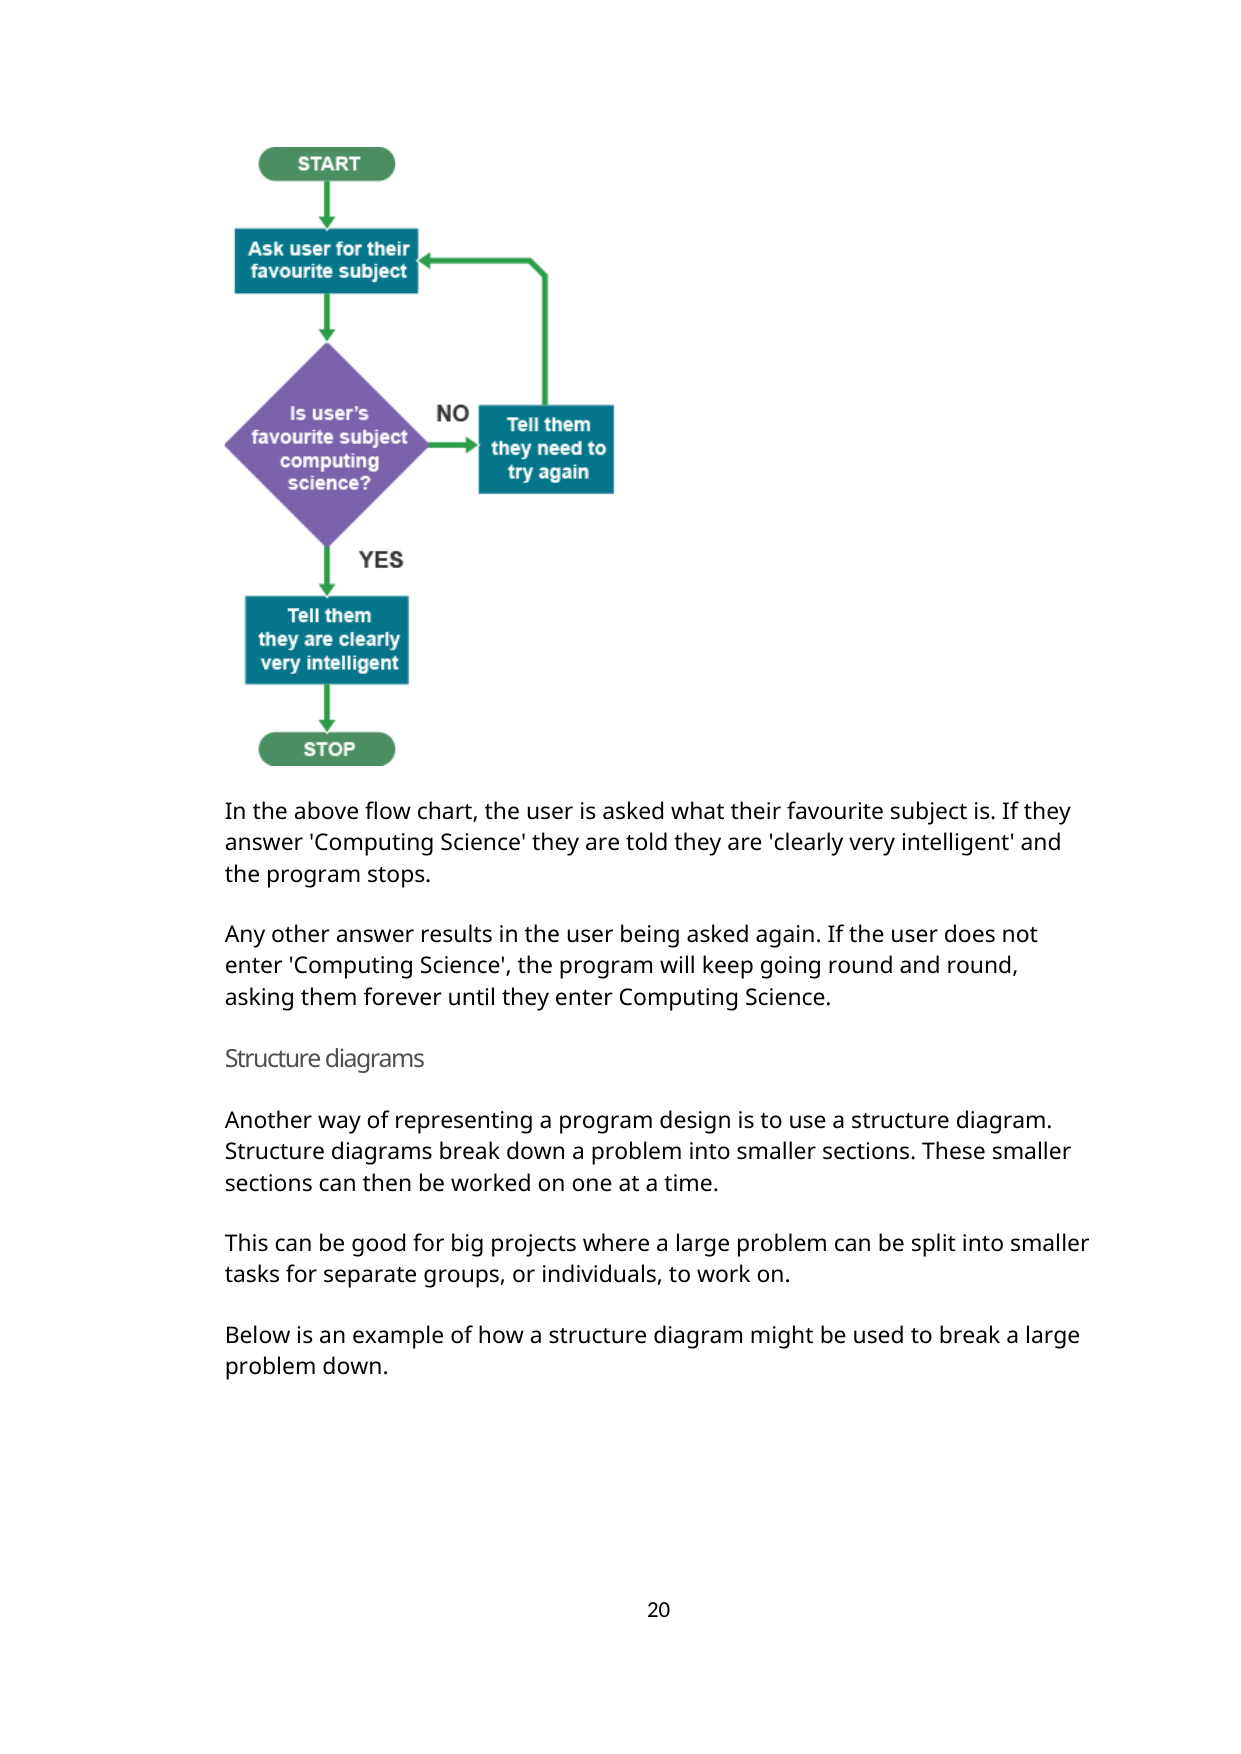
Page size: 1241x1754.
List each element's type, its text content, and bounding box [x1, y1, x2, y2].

text This can be good for big projects where a large problem can be split into smaller tasks for separate groups, or individuals, to work on. [224, 1227, 1092, 1289]
text Any other answer results in the user being asked again. If the user does not enter 'Computing Science', the program will keep going round and round, asking them forever until they enter Computing Science. [224, 918, 1092, 1012]
subtitle Structure diagrams [224, 1041, 1092, 1075]
text In the above flow chart, the user is asked what their favourite subject is. If they answer 'Computing Science' they are told they are 'clearly very intelligent' and the program stops. [224, 795, 1092, 889]
text Another way of representing a program design is to use a structure diagram. Structure diagrams break down a problem into smaller sections. These smaller sections can then be worked on one at a time. [224, 1104, 1092, 1198]
picture [224, 147, 1093, 766]
text Below is an example of how a structure diagram might be used to break a large problem down. [224, 1319, 1092, 1381]
